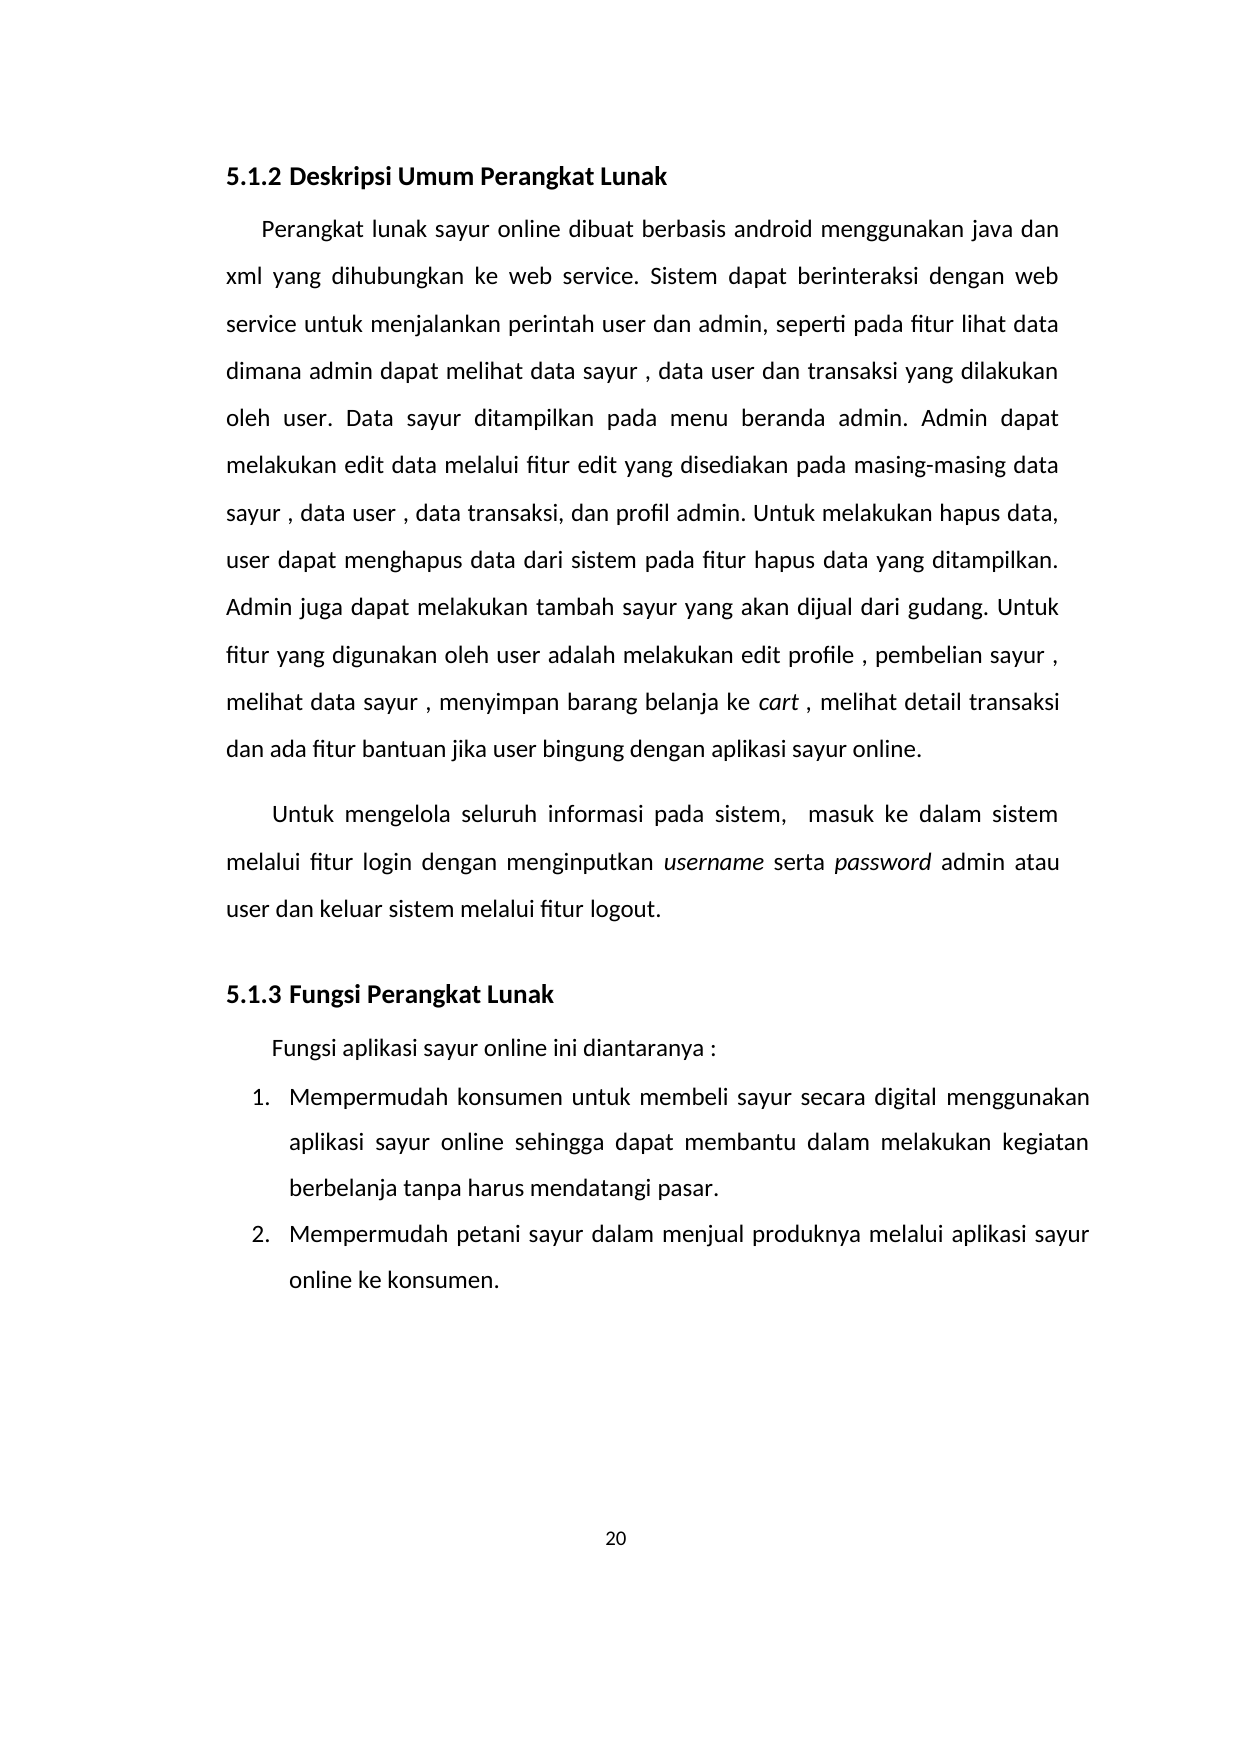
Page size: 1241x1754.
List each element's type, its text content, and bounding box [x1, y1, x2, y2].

subtitle 5.1.2 Deskripsi Umum Perangkat Lunak [226, 159, 1092, 192]
text Untuk mengelola seluruh informasi pada sistem, masuk ke dalam sistem melalui fitur login dengan menginputkan username serta password admin atau user dan keluar sistem melalui fitur logout. [226, 798, 1060, 923]
text Fungsi aplikasi sayur online ini diantaranya : [272, 1032, 1090, 1062]
list Mempermudah konsumen untuk membeli sayur secara digital menggunakan aplikasi sayur online sehingga dapat membantu dalam melakukan kegiatan berbelanja tanpa harus mendatangi pasar. [251, 1081, 1090, 1203]
list Mempermudah petani sayur dalam menjual produknya melalui aplikasi sayur online ke konsumen. [251, 1218, 1090, 1294]
text Perangkat lunak sayur online dibuat berbasis android menggunakan java dan xml yang dihubungkan ke web service. Sistem dapat berinteraksi dengan web service untuk menjalankan perintah user dan admin, seperti pada fitur lihat data dimana admin dapat melihat data sayur , data user dan transaksi yang dilakukan oleh user. Data sayur ditampilkan pada menu beranda admin. Admin dapat melakukan edit data melalui fitur edit yang disediakan pada masing-masing data sayur , data user , data transaksi, dan profil admin. Untuk melakukan hapus data, user dapat menghapus data dari sistem pada fitur hapus data yang ditampilkan. Admin juga dapat melakukan tambah sayur yang akan dijual dari gudang. Untuk fitur yang digunakan oleh user adalah melakukan edit profile , pembelian sayur , melihat data sayur , menyimpan barang belanja ke cart , melihat detail transaksi dan ada fitur bantuan jika user bingung dengan aplikasi sayur online. [226, 213, 1060, 764]
subtitle 5.1.3 Fungsi Perangkat Lunak [226, 978, 1092, 1011]
